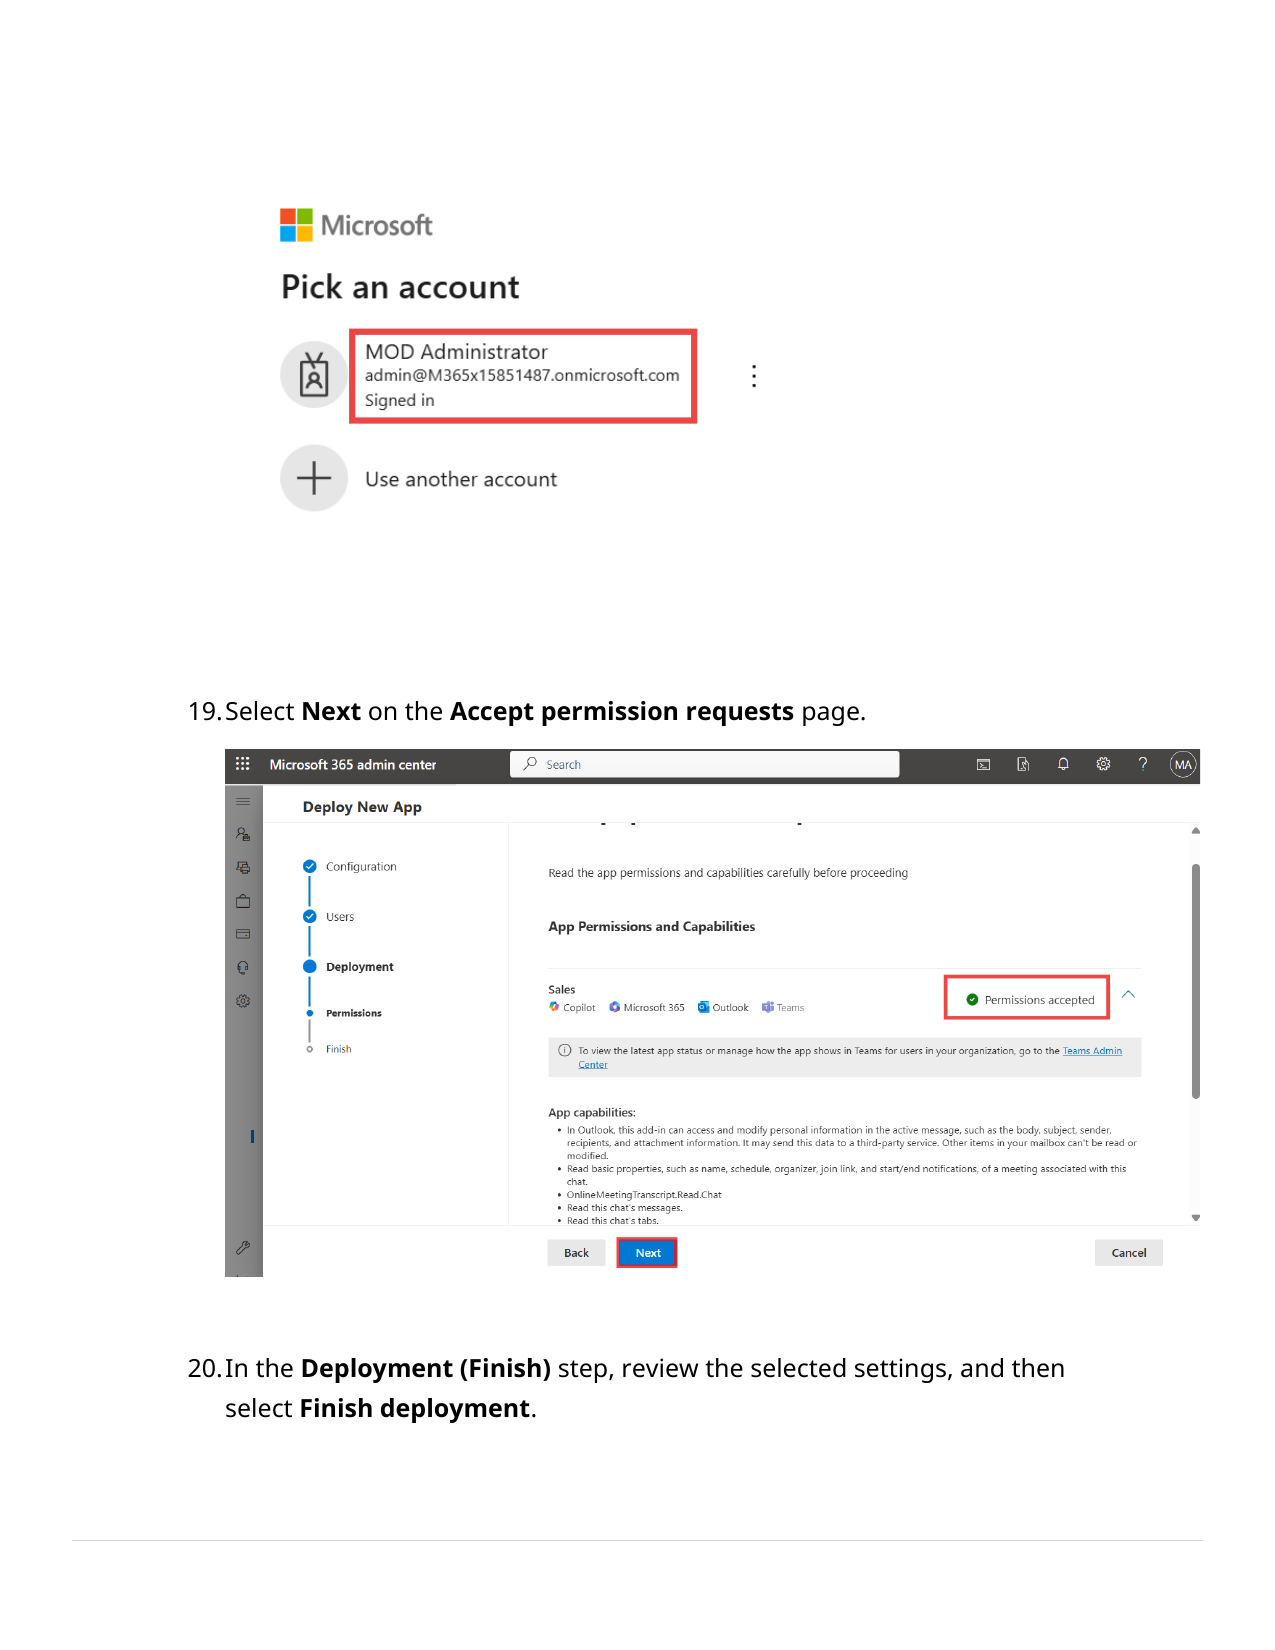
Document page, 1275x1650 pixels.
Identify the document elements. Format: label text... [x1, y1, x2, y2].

picture [225, 150, 836, 619]
list In the Deployment (Finish) step, review the selected settings, and then select Finish deployment. [187, 1351, 1125, 1424]
list Select Next on the Accept permission requests page. [187, 693, 1125, 727]
picture [225, 749, 1200, 1277]
